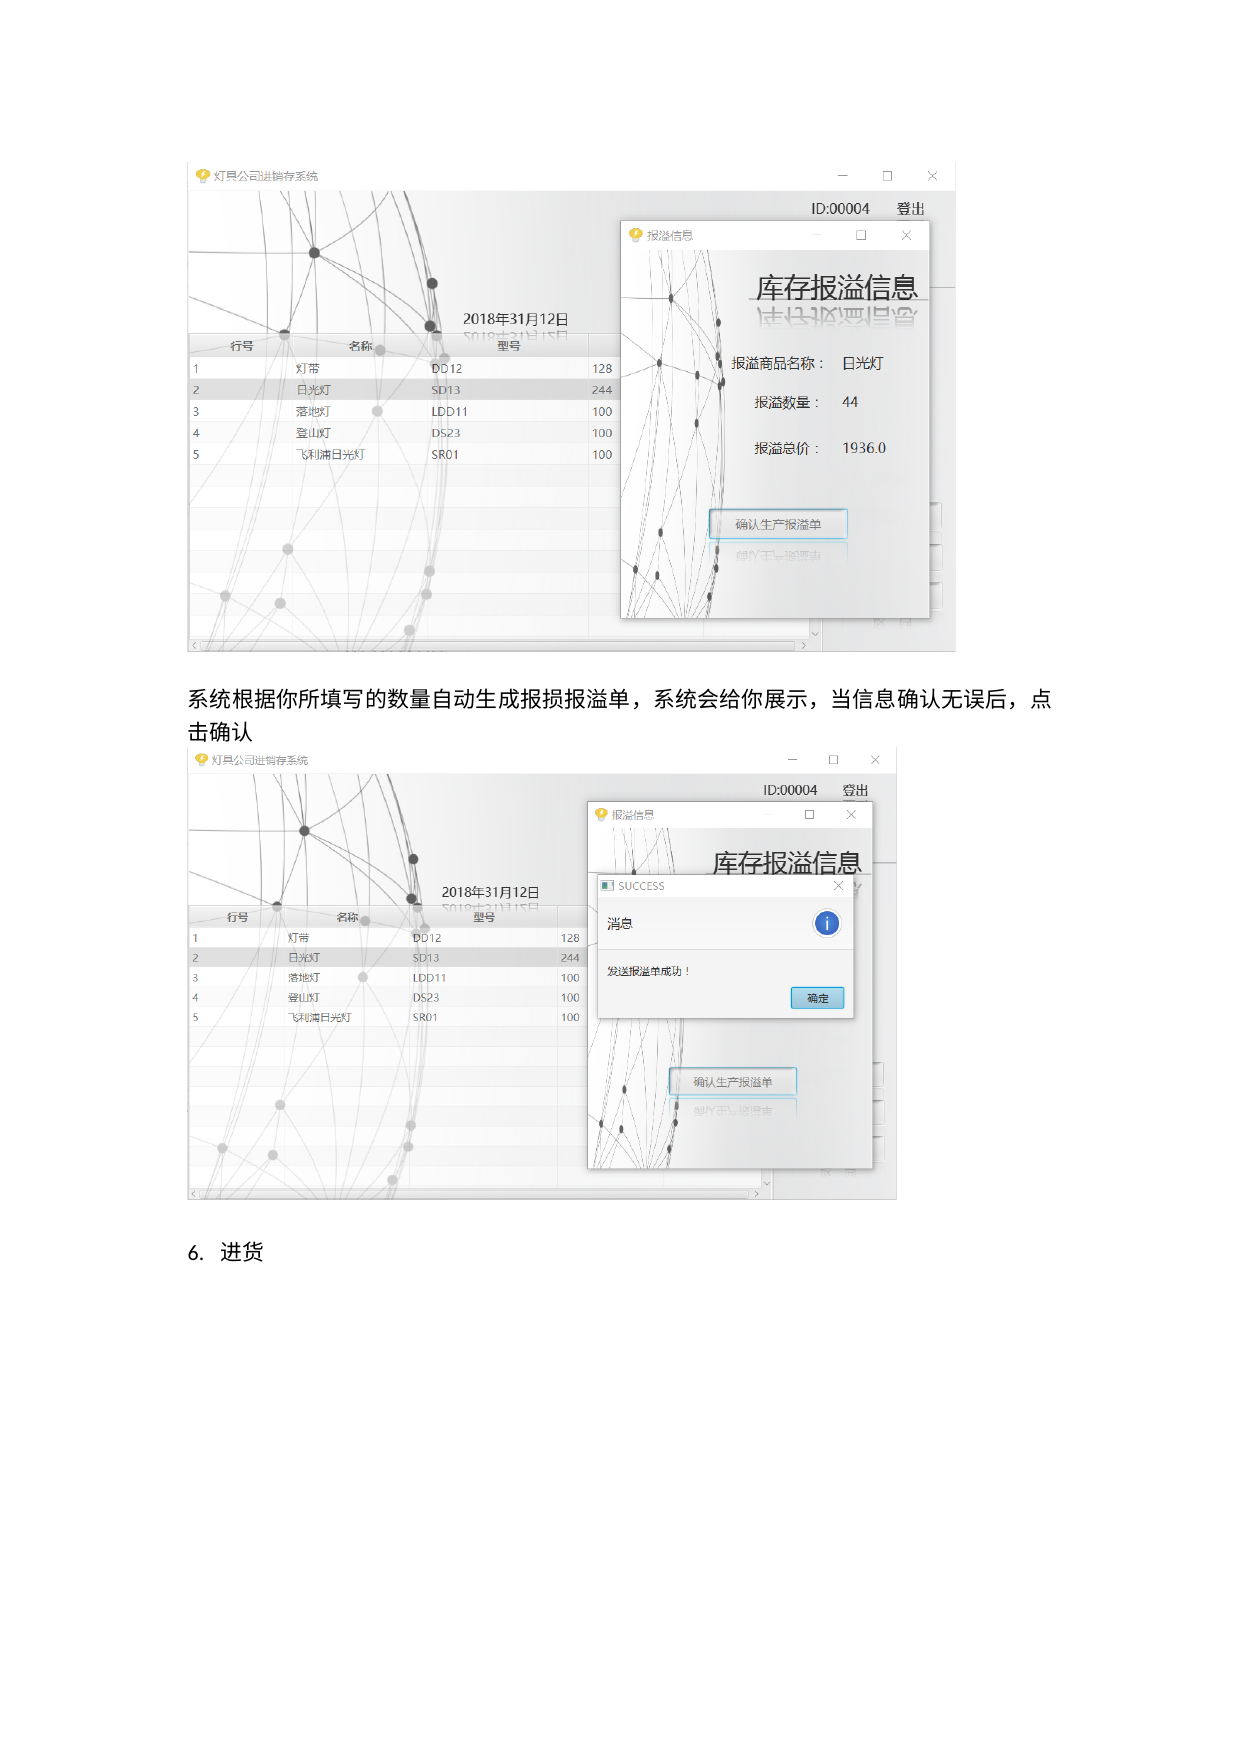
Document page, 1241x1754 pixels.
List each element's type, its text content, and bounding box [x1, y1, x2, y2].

list 系统根据你所填写的数量自动生成报损报溢单，系统会给你展示，当信息确认无误后，点击确认 [187, 682, 1053, 747]
picture [187, 747, 897, 1200]
picture [187, 162, 956, 652]
list 进货 [187, 1234, 1053, 1267]
